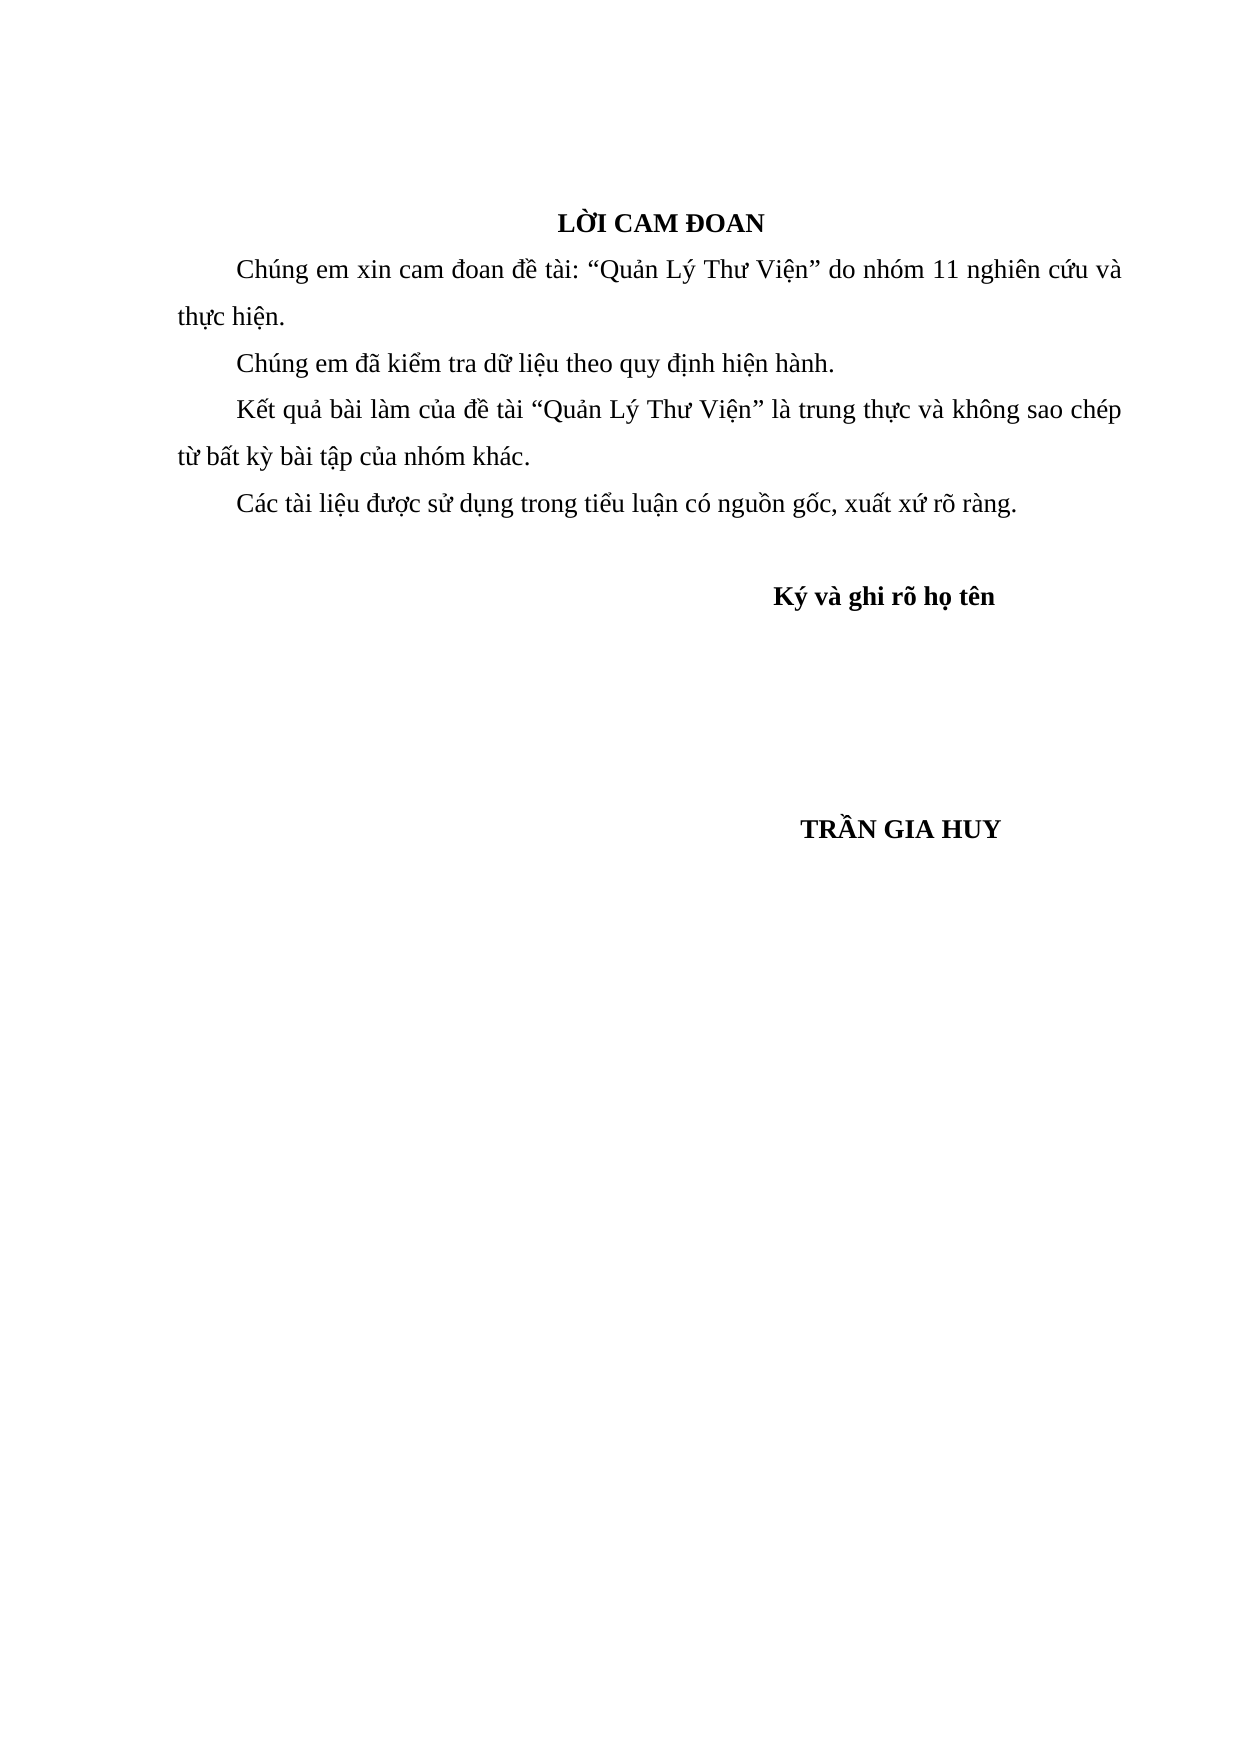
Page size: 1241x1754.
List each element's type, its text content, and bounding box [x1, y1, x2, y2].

text LỜI CAM ĐOAN [177, 207, 1070, 238]
text TRẦN GIA HUY [719, 813, 1070, 844]
text Ký và ghi rõ họ tên [719, 580, 1070, 611]
text Các tài liệu được sử dụng trong tiểu luận có nguồn gốc, xuất xứ rõ ràng. [177, 487, 1122, 518]
text Chúng em đã kiểm tra dữ liệu theo quy định hiện hành. [177, 347, 1122, 378]
text Chúng em xin cam đoan đề tài: “Quản Lý Thư Viện” do nhóm 11 nghiên cứu và thực hiện. [177, 253, 1122, 331]
text Kết quả bài làm của đề tài “Quản Lý Thư Viện” là trung thực và không sao chép từ bất kỳ bài tập của nhóm khác. [177, 393, 1122, 471]
